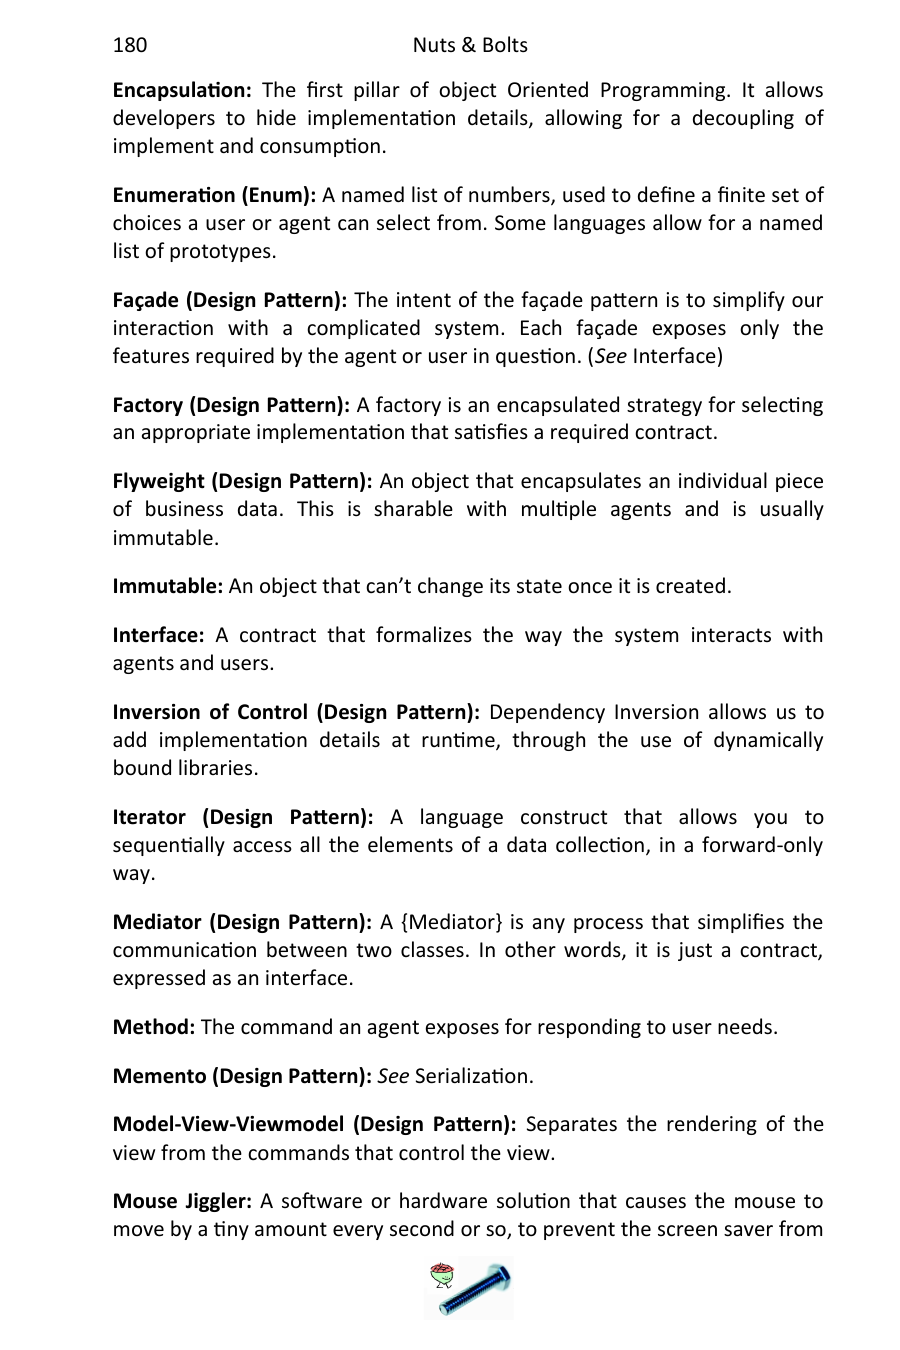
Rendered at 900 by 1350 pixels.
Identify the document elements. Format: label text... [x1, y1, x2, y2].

text Memento (Design Pattern): See Serialization. [112, 1061, 825, 1089]
text Interface: A contract that formalizes the way the system interacts with agents and users. [112, 620, 825, 676]
text Flyweight (Design Pattern): An object that encapsulates an individual piece of business data. This is sharable with multiple agents and is usually immutable. [112, 467, 825, 551]
text Façade (Design Pattern): The intent of the façade pattern is to simplify our interaction with a complicated system. Each façade exposes only the features required by the agent or user in question. (See Interface) [112, 285, 825, 369]
text Inversion of Control (Design Pattern): Dependency Inversion allows us to add implementation details at runtime, through the use of dynamically bound libraries. [112, 697, 825, 781]
text Model-View-Viewmodel (Design Pattern): Separates the rendering of the view from the commands that control the view. [112, 1109, 825, 1166]
text Iterator (Design Pattern): A language construct that allows you to sequentially access all the elements of a data collection, in a forward-only way. [112, 802, 825, 886]
text Immutable: An object that can’t change its state once it is created. [112, 571, 825, 599]
picture [423, 1256, 514, 1320]
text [112, 1186, 825, 1242]
text Mediator (Design Pattern): A {Mediator} is any process that simplifies the communication between two classes. In other words, it is just a contract, expressed as an interface. [112, 907, 825, 991]
text Factory (Design Pattern): A factory is an encapsulated strategy for selecting an appropriate implementation that satisfies a required contract. [112, 390, 825, 446]
text Enumeration (Enum): A named list of numbers, used to define a finite set of choices a user or agent can select from. Some languages allow for a named list of prototypes. [112, 180, 825, 264]
text Method: The command an agent exposes for responding to user needs. [112, 1012, 825, 1040]
text Encapsulation: The first pillar of object Oriented Programming. It allows developers to hide implementation details, allowing for a decoupling of implement and consumption. [112, 75, 825, 159]
